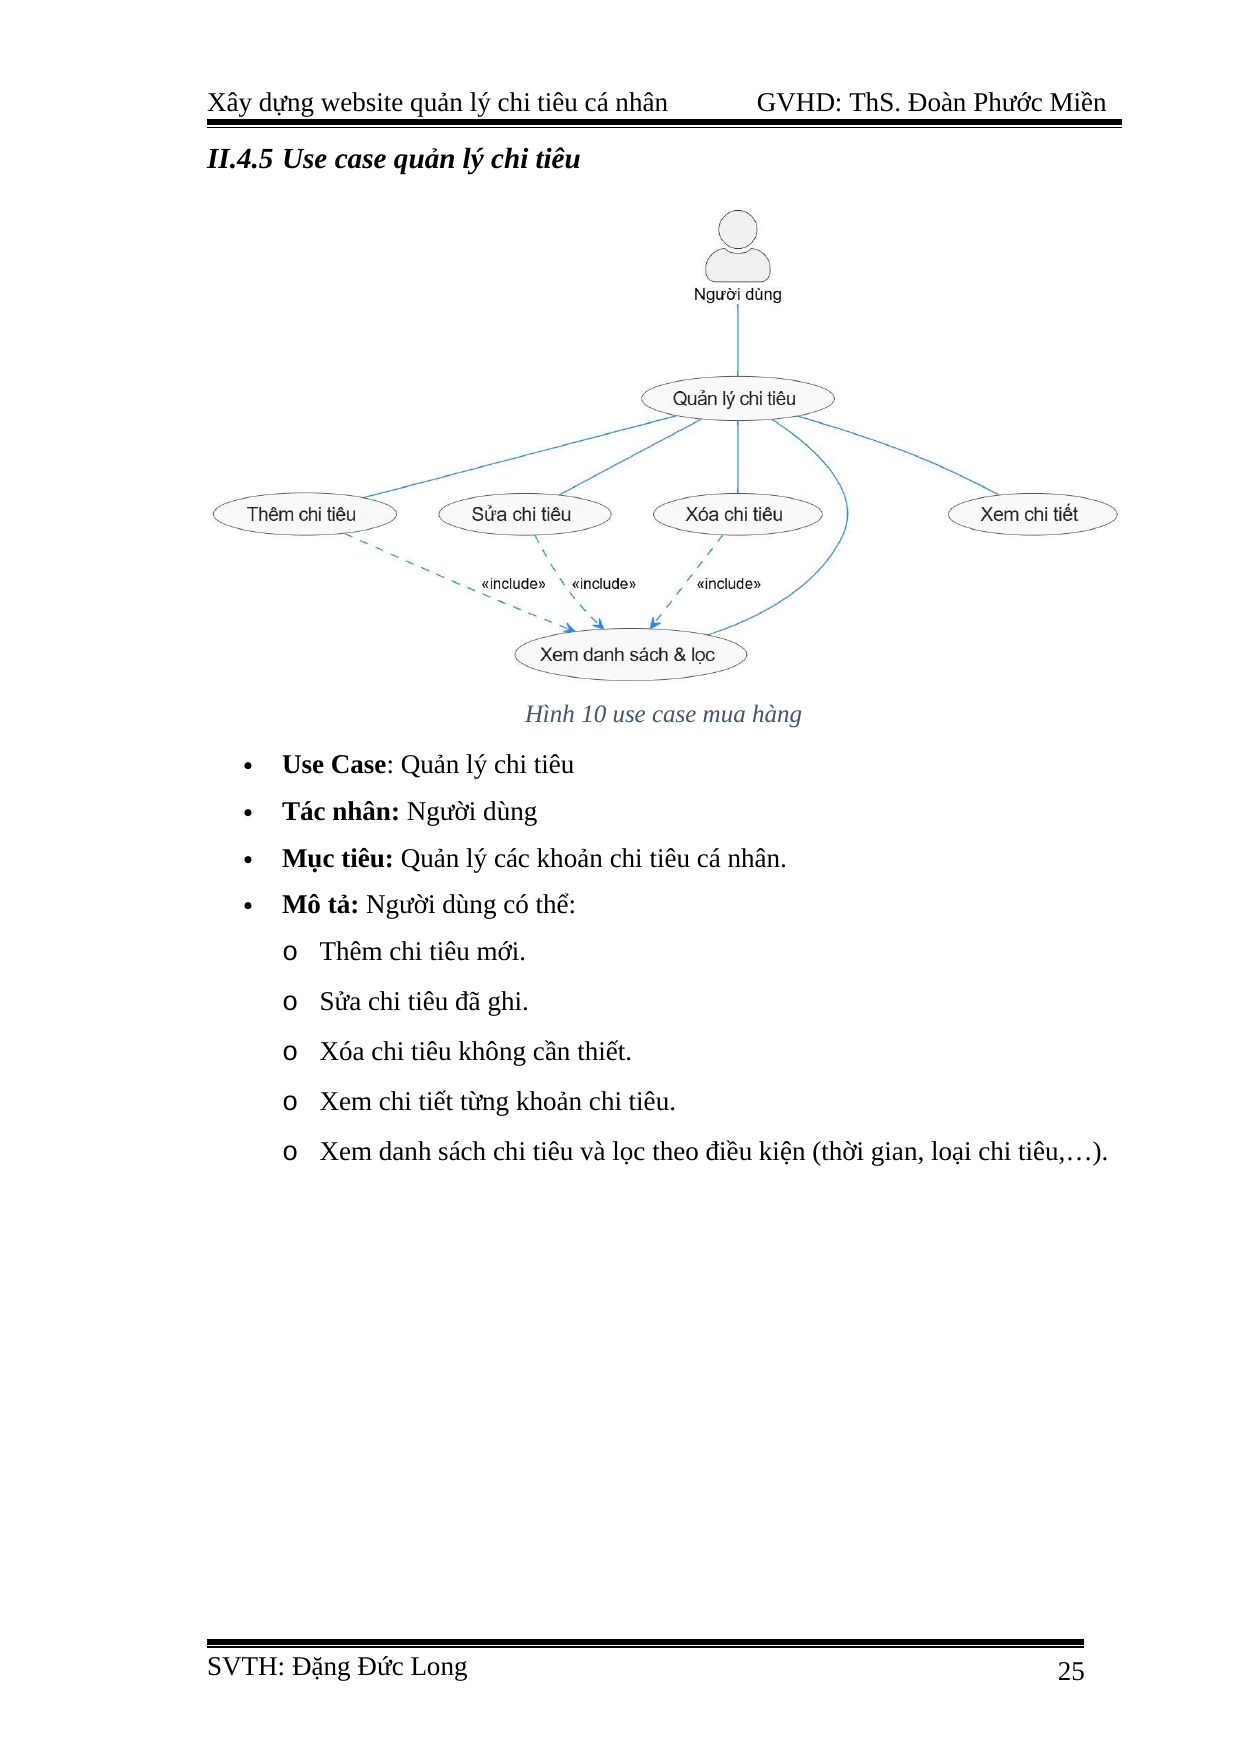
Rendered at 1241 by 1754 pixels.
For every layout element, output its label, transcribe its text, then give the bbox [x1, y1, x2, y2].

list Use Case: Quản lý chi tiêu [244, 748, 1122, 779]
subtitle Use case quản lý chi tiêu [207, 141, 1122, 174]
list Xem chi tiết từng khoản chi tiêu. [282, 1085, 1122, 1119]
list Xem danh sách chi tiêu và lọc theo điều kiện (thời gian, loại chi tiêu,…). [282, 1135, 1122, 1169]
list Sửa chi tiêu đã ghi. [282, 985, 1122, 1018]
list Mô tả: Người dùng có thể: [244, 888, 1122, 919]
list Xóa chi tiêu không cần thiết. [282, 1035, 1122, 1069]
list Tác nhân: Người dùng [244, 795, 1122, 826]
picture [206, 203, 1123, 687]
list Thêm chi tiêu mới. [282, 935, 1122, 968]
list Mục tiêu: Quản lý các khoản chi tiêu cá nhân. [244, 842, 1122, 873]
